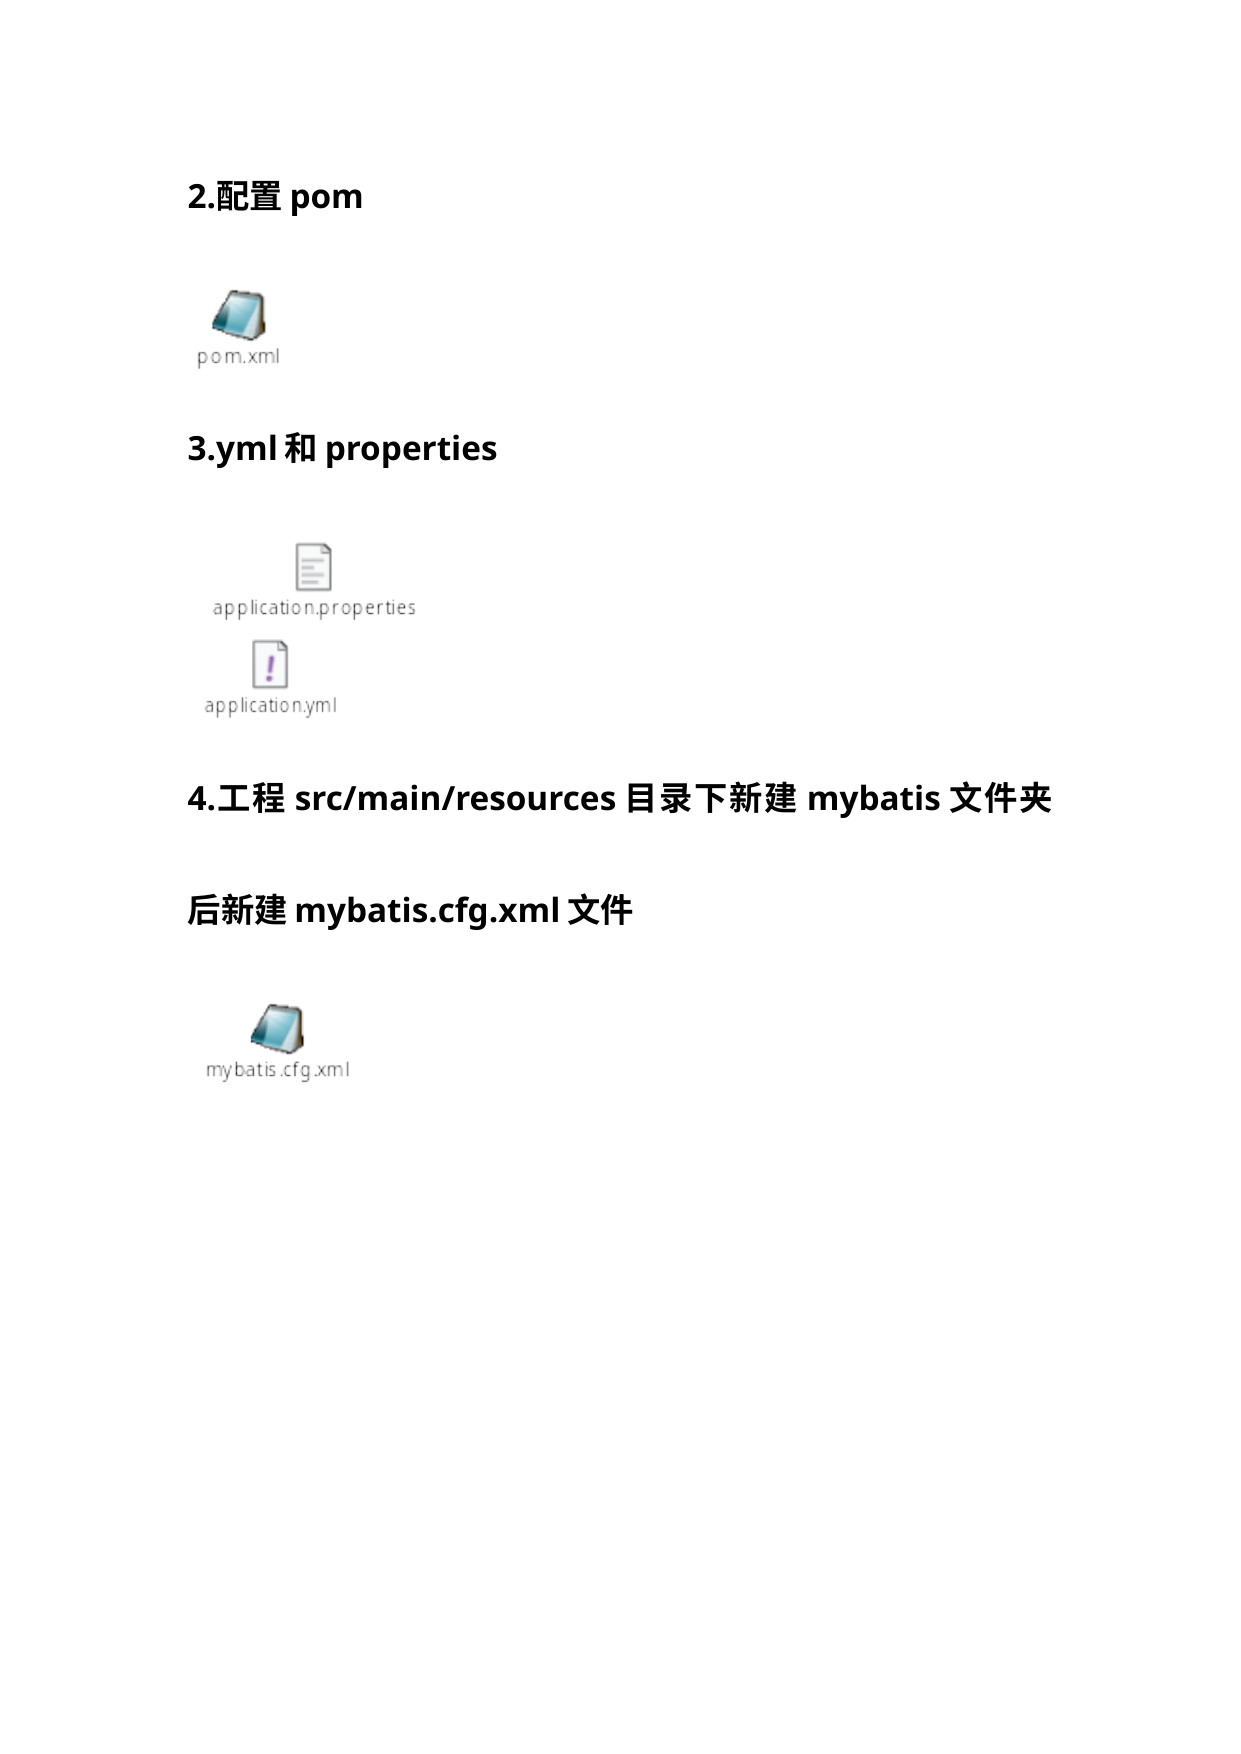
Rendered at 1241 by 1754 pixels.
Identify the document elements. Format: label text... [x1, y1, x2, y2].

subtitle 3.yml和properties [187, 414, 1053, 479]
subtitle 2.配置pom [187, 162, 1053, 227]
subtitle 4.工程src/main/resources目录下新建mybatis文件夹后新建mybatis.cfg.xml文件 [187, 763, 1053, 941]
